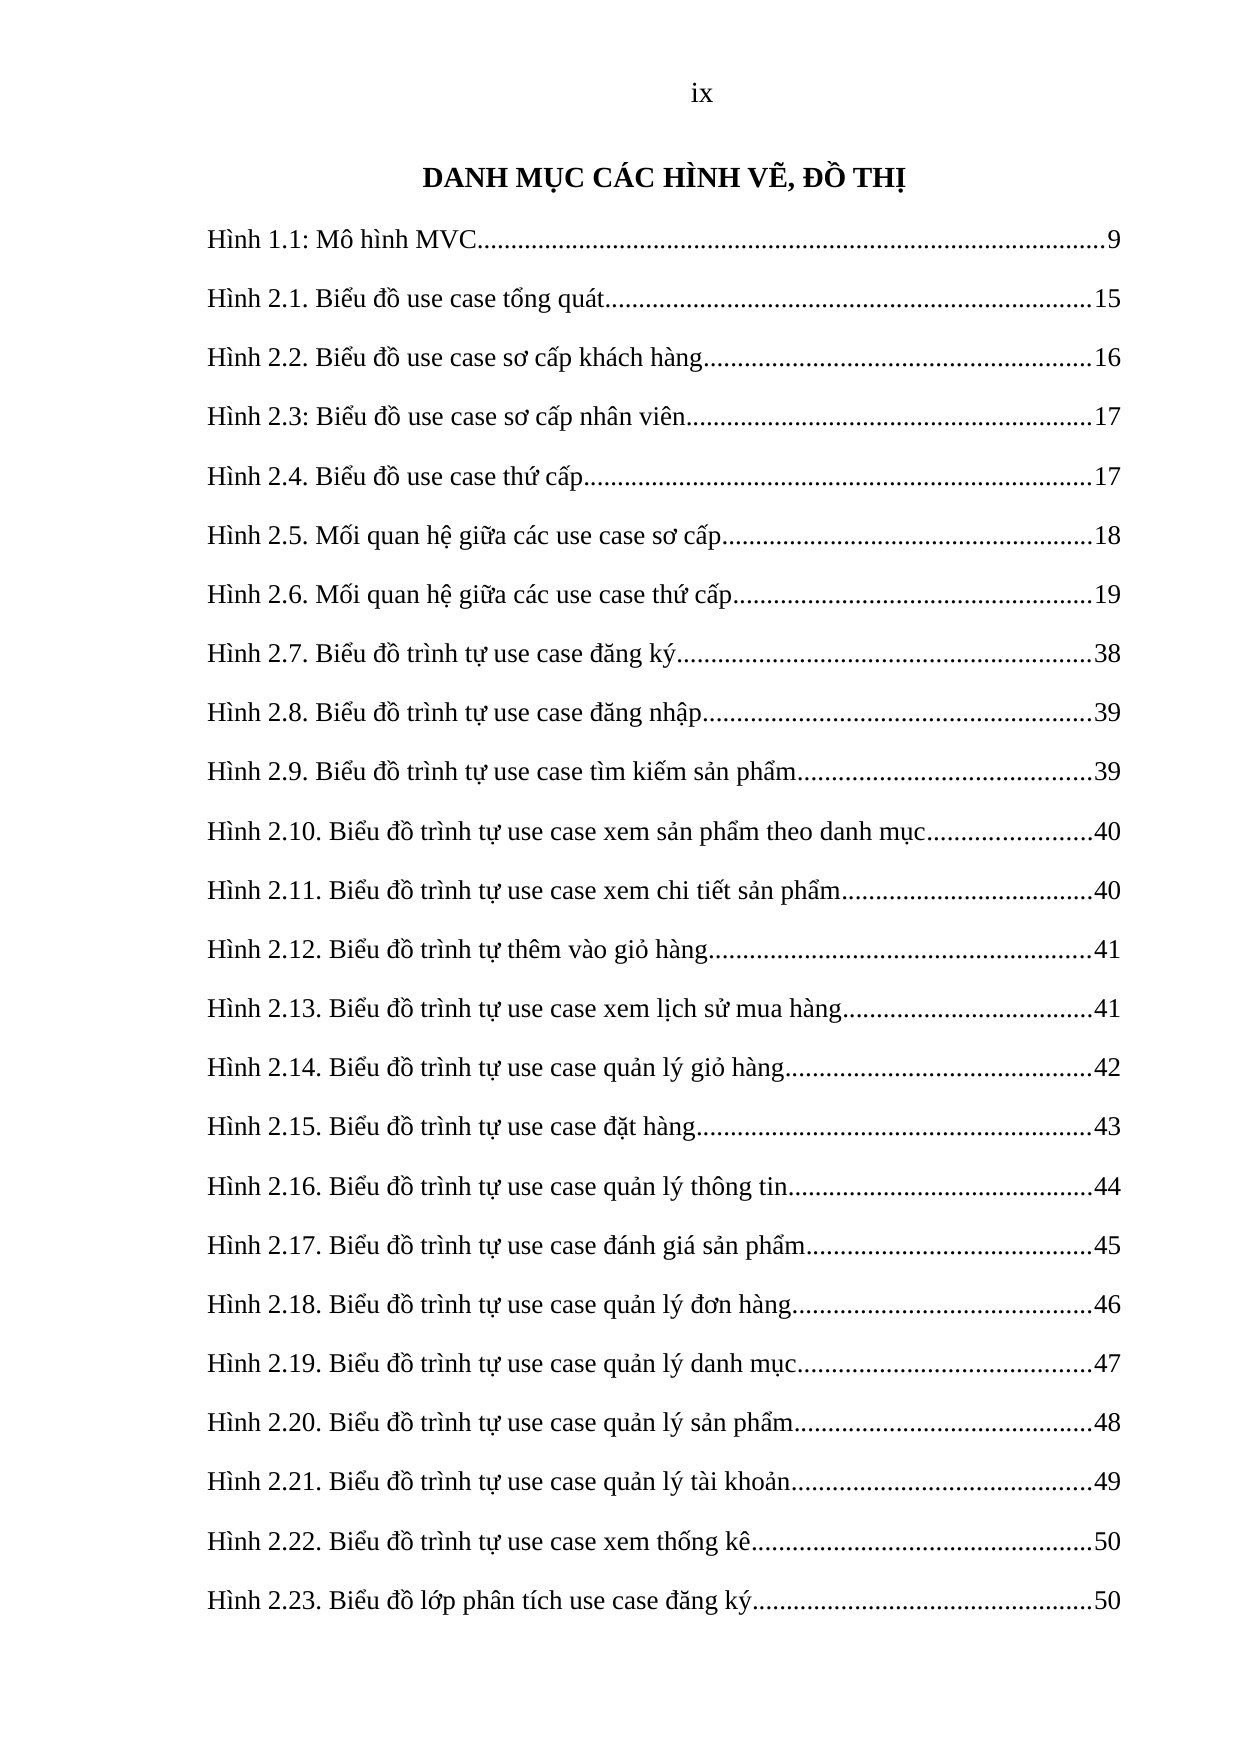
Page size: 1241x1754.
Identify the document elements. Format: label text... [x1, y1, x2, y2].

text Hình 2.5. Mối quan hệ giữa các use case sơ cấp 18 [207, 519, 1122, 550]
text Hình 2.11. Biểu đồ trình tự use case xem chi tiết sản phẩm 40 [207, 874, 1122, 905]
text Hình 2.23. Biểu đồ lớp phân tích use case đăng ký 50 [207, 1584, 1122, 1615]
text Hình 2.8. Biểu đồ trình tự use case đăng nhập 39 [207, 696, 1122, 727]
text Hình 2.3: Biểu đồ use case sơ cấp nhân viên 17 [207, 401, 1122, 432]
text Hình 2.17. Biểu đồ trình tự use case đánh giá sản phẩm 45 [207, 1229, 1122, 1260]
text Hình 2.4. Biểu đồ use case thứ cấp 17 [207, 460, 1122, 491]
text Hình 2.15. Biểu đồ trình tự use case đặt hàng 43 [207, 1111, 1122, 1142]
text Hình 1.1: Mô hình MVC 9 [207, 223, 1122, 254]
subtitle DANH MỤC CÁC HÌNH VẼ, ĐỒ THỊ [207, 160, 1122, 194]
text Hình 2.1. Biểu đồ use case tổng quát 15 [207, 282, 1122, 313]
text Hình 2.16. Biểu đồ trình tự use case quản lý thông tin 44 [207, 1170, 1122, 1201]
text Hình 2.22. Biểu đồ trình tự use case xem thống kê 50 [207, 1525, 1122, 1556]
text Hình 2.10. Biểu đồ trình tự use case xem sản phẩm theo danh mục 40 [207, 815, 1122, 846]
text Hình 2.14. Biểu đồ trình tự use case quản lý giỏ hàng 42 [207, 1051, 1122, 1082]
text Hình 2.6. Mối quan hệ giữa các use case thứ cấp 19 [207, 578, 1122, 609]
text Hình 2.2. Biểu đồ use case sơ cấp khách hàng 16 [207, 341, 1122, 372]
text Hình 2.19. Biểu đồ trình tự use case quản lý danh mục 47 [207, 1347, 1122, 1378]
text Hình 2.9. Biểu đồ trình tự use case tìm kiếm sản phẩm 39 [207, 756, 1122, 787]
text Hình 2.20. Biểu đồ trình tự use case quản lý sản phẩm 48 [207, 1406, 1122, 1437]
text Hình 2.21. Biểu đồ trình tự use case quản lý tài khoản 49 [207, 1466, 1122, 1497]
text Hình 2.7. Biểu đồ trình tự use case đăng ký 38 [207, 637, 1122, 668]
text Hình 2.12. Biểu đồ trình tự thêm vào giỏ hàng 41 [207, 933, 1122, 964]
text Hình 2.13. Biểu đồ trình tự use case xem lịch sử mua hàng 41 [207, 992, 1122, 1023]
text Hình 2.18. Biểu đồ trình tự use case quản lý đơn hàng 46 [207, 1288, 1122, 1319]
